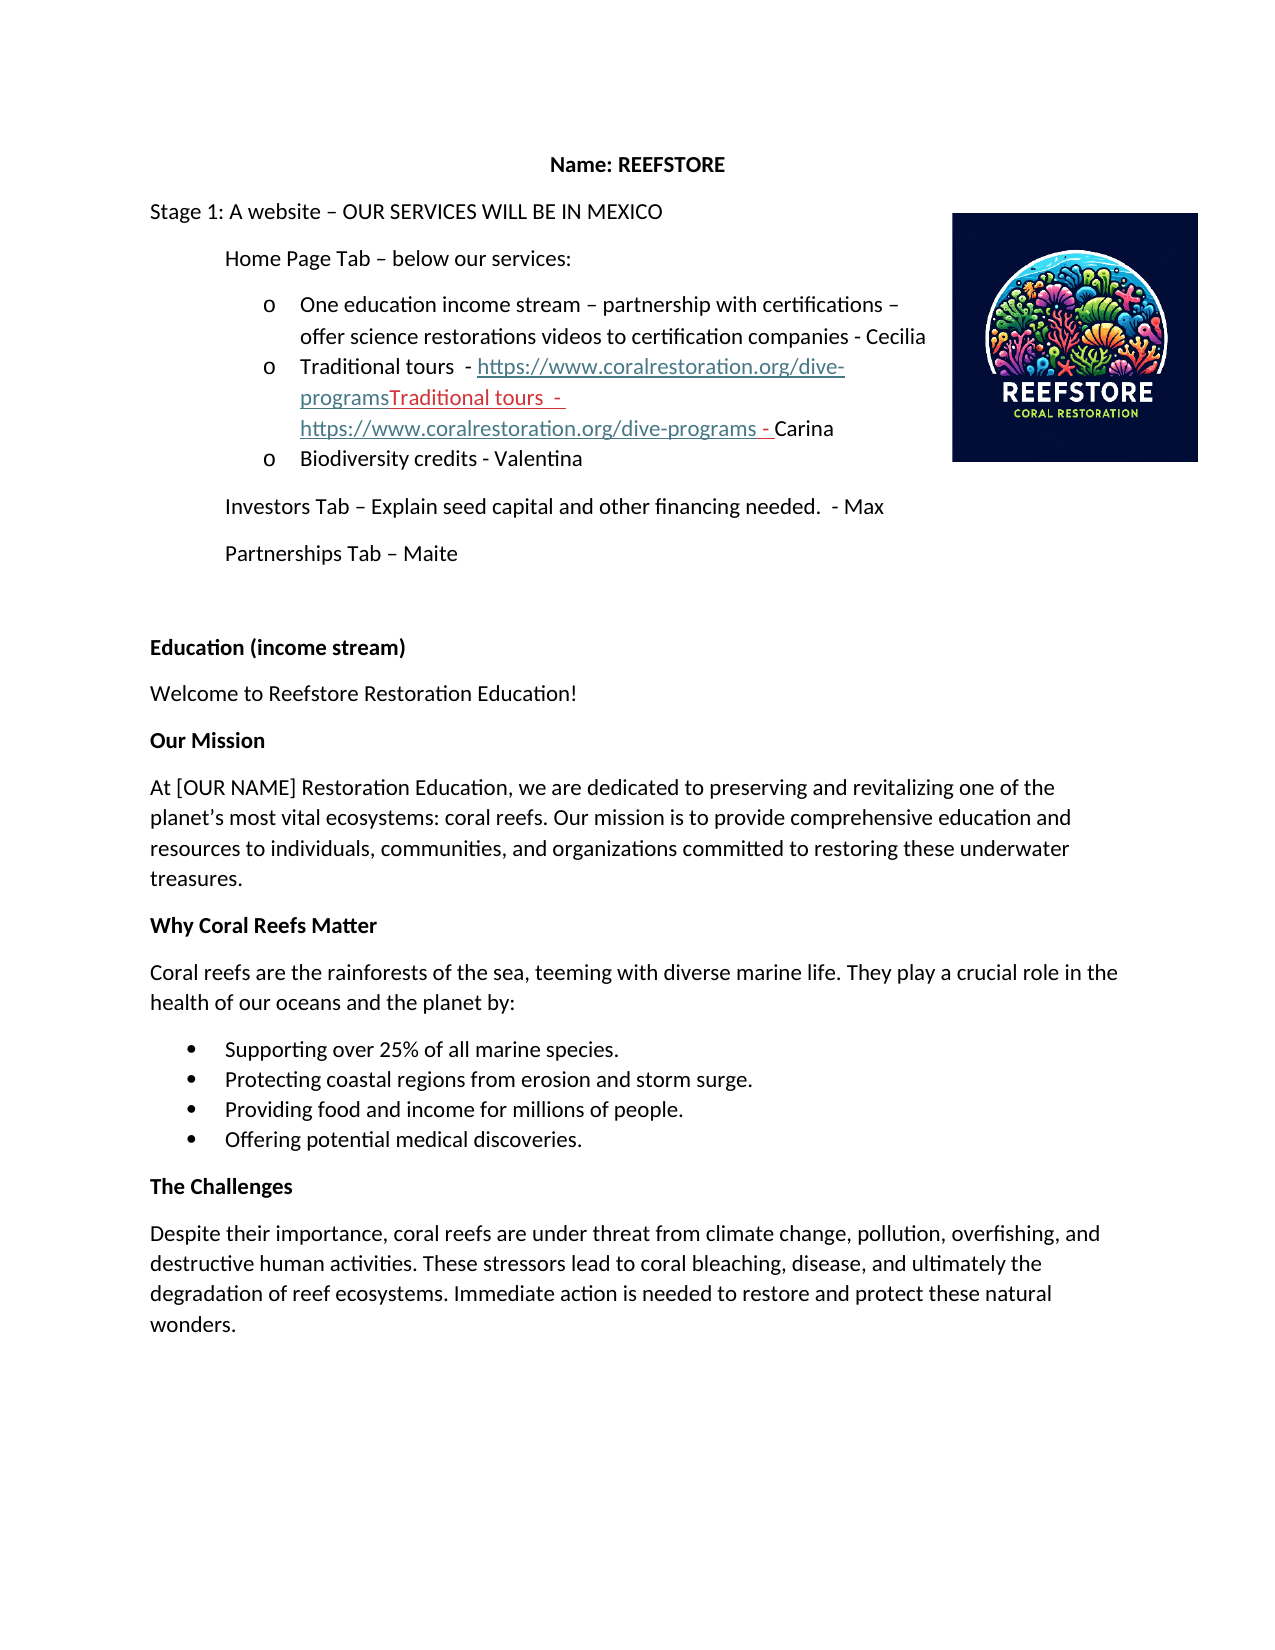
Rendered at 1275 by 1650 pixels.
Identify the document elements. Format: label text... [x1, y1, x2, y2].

list Supporting over 25% of all marine species. [187, 1035, 1125, 1063]
text Why Coral Reefs Matter [150, 911, 1125, 939]
text At [OUR NAME] Restoration Education, we are dedicated to preserving and revitalizing one of the planet’s most vital ecosystems: coral reefs. Our mission is to provide comprehensive education and resources to individuals, communities, and organizations committed to restoring these underwater treasures. [150, 773, 1125, 892]
picture [951, 213, 1198, 460]
list Traditional tours - https://www.coralrestoration.org/dive-programsTraditional tours - https://www.coralrestoration.org/dive-programs - Carina [262, 352, 951, 442]
text Investors Tab – Explain seed capital and other financing needed. - Max [225, 492, 1125, 520]
text Our Mission [150, 726, 1125, 754]
text Partnerships Tab – Maite [225, 539, 1125, 567]
text Home Page Tab – below our services: [225, 244, 951, 272]
list Providing food and income for millions of people. [187, 1095, 1125, 1123]
list Offering potential medical discoveries. [187, 1125, 1125, 1153]
text Despite their importance, coral reefs are under threat from climate change, pollution, overfishing, and destructive human activities. These stressors lead to coral bleaching, disease, and ultimately the degradation of reef ecosystems. Immediate action is needed to restore and protect these natural wonders. [150, 1219, 1125, 1338]
text Education (income stream) [150, 633, 1125, 661]
text Stage 1: A website – OUR SERVICES WILL BE IN MEXICO [150, 197, 1125, 225]
text Welcome to Reefstore Restoration Education! [150, 679, 1125, 708]
text The Challenges [150, 1172, 1125, 1200]
list Protecting coastal regions from erosion and storm surge. [187, 1065, 1125, 1093]
text Coral reefs are the rainforests of the sea, teeming with diverse marine life. They play a crucial role in the health of our oceans and the planet by: [150, 958, 1125, 1016]
list One education income stream – partnership with certifications – offer science restorations videos to certification companies - Cecilia [262, 291, 951, 350]
text Name: REEFSTORE [150, 150, 1125, 178]
list Biodiversity credits - Valentina [262, 444, 1125, 473]
